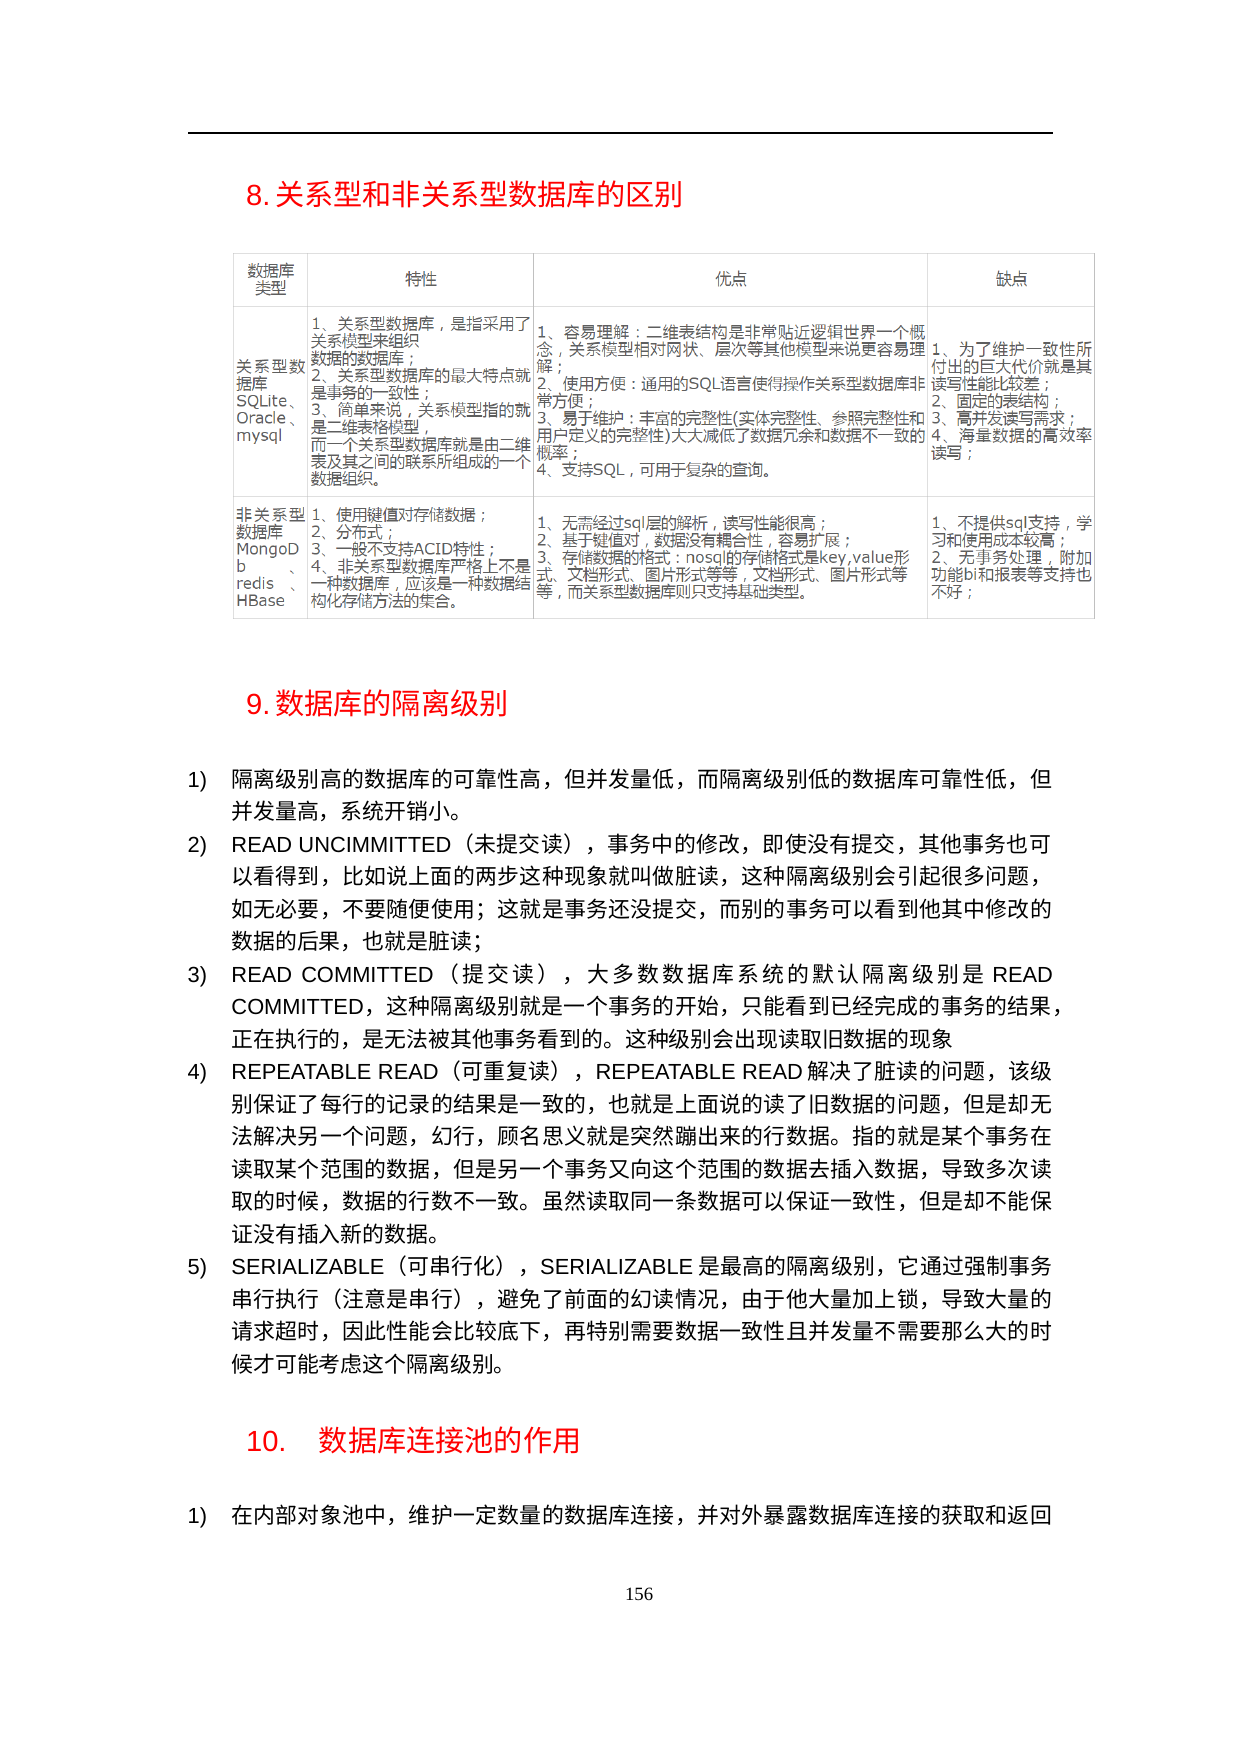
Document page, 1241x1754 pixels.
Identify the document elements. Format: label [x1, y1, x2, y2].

picture [231, 252, 1096, 621]
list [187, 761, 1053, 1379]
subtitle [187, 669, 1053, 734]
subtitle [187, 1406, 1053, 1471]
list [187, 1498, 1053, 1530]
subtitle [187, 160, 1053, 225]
